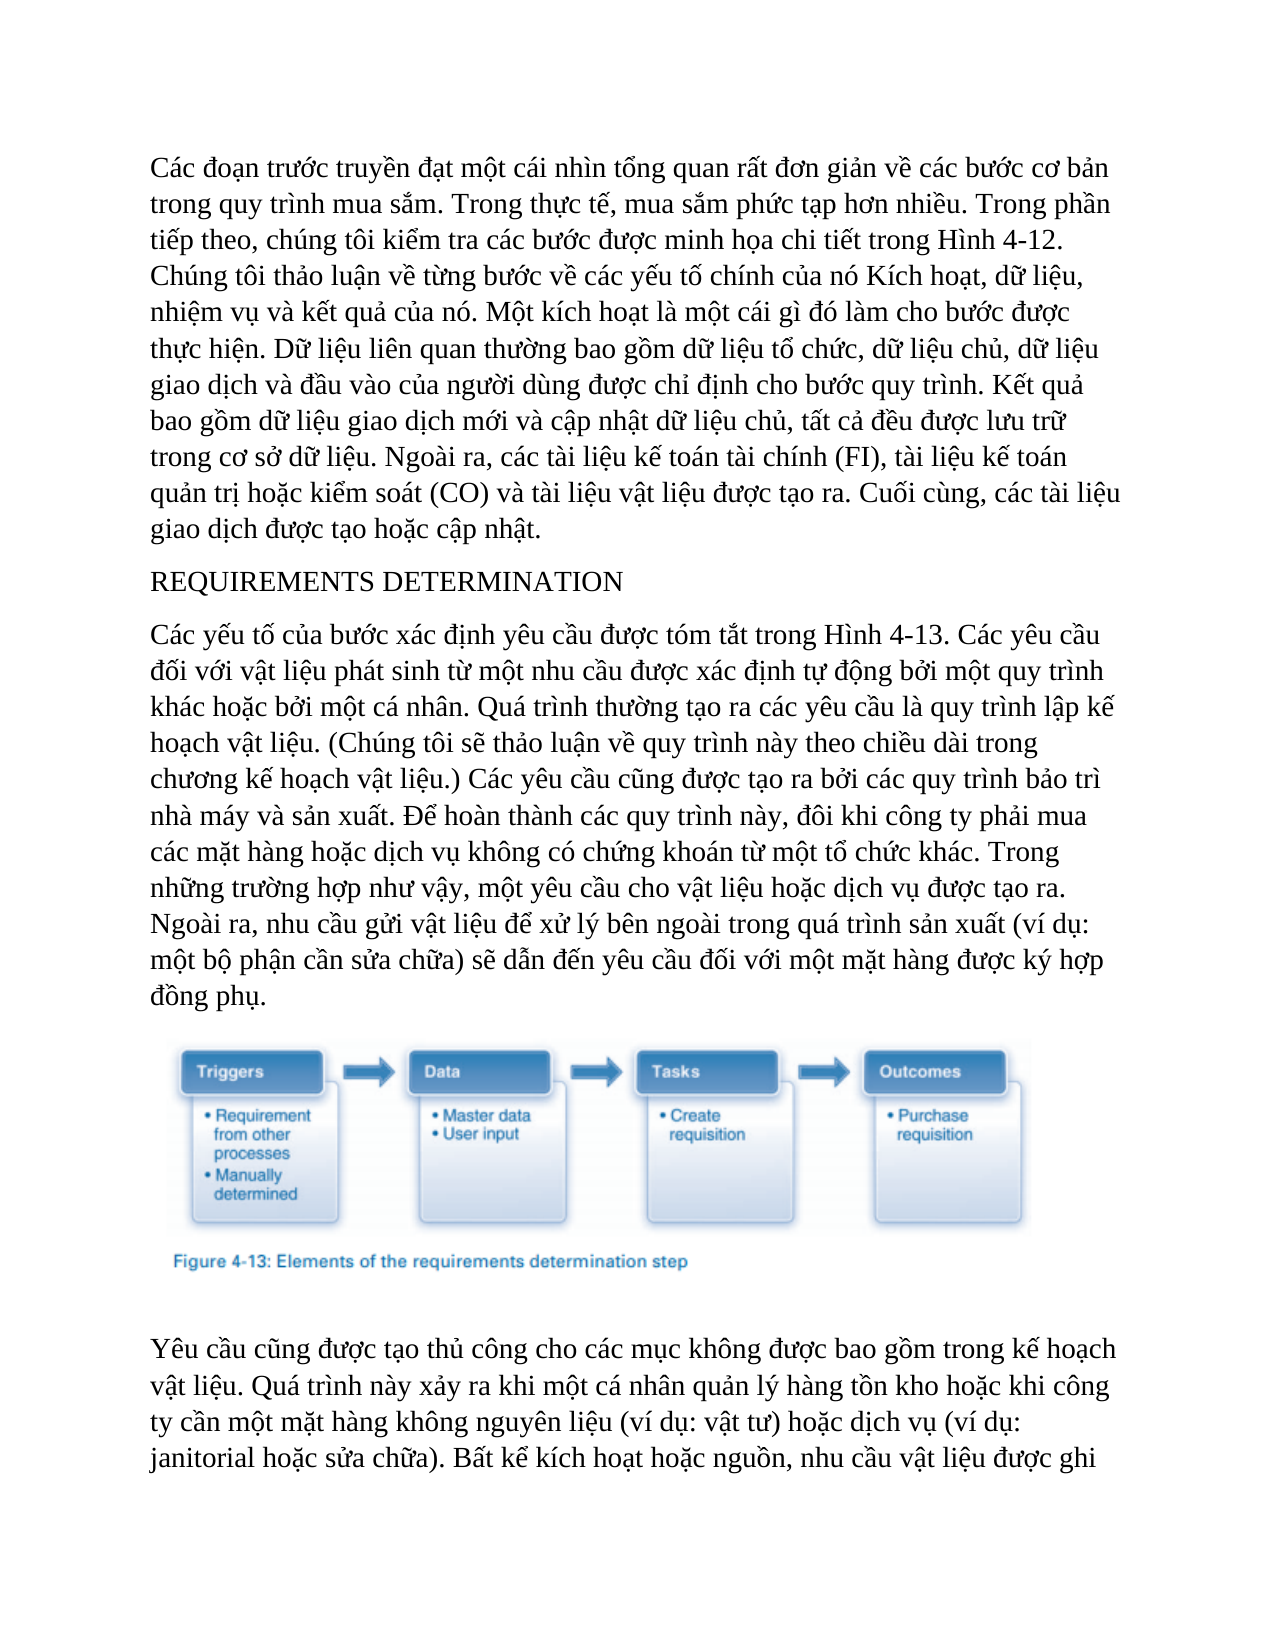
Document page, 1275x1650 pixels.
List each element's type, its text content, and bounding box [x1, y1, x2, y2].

text Các đoạn trước truyền đạt một cái nhìn tổng quan rất đơn giản về các bước cơ bản trong quy trình mua sắm. Trong thực tế, mua sắm phức tạp hơn nhiều. Trong phần tiếp theo, chúng tôi kiểm tra các bước được minh họa chi tiết trong Hình 4-12. Chúng tôi thảo luận về từng bước về các yếu tố chính của nó Kích hoạt, dữ liệu, nhiệm vụ và kết quả của nó. Một kích hoạt là một cái gì đó làm cho bước được thực hiện. Dữ liệu liên quan thường bao gồm dữ liệu tổ chức, dữ liệu chủ, dữ liệu giao dịch và đầu vào của người dùng được chỉ định cho bước quy trình. Kết quả bao gồm dữ liệu giao dịch mới và cập nhật dữ liệu chủ, tất cả đều được lưu trữ trong cơ sở dữ liệu. Ngoài ra, các tài liệu kế toán tài chính (FI), tài liệu kế toán quản trị hoặc kiểm soát (CO) và tài liệu vật liệu được tạo ra. Cuối cùng, các tài liệu giao dịch được tạo hoặc cập nhật. [150, 150, 1125, 545]
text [150, 1331, 1125, 1473]
text REQUIREMENTS DETERMINATION [150, 564, 1125, 598]
picture [150, 1031, 1069, 1313]
text Các yếu tố của bước xác định yêu cầu được tóm tắt trong Hình 4-13. Các yêu cầu đối với vật liệu phát sinh từ một nhu cầu được xác định tự động bởi một quy trình khác hoặc bởi một cá nhân. Quá trình thường tạo ra các yêu cầu là quy trình lập kế hoạch vật liệu. (Chúng tôi sẽ thảo luận về quy trình này theo chiều dài trong chương kế hoạch vật liệu.) Các yêu cầu cũng được tạo ra bởi các quy trình bảo trì nhà máy và sản xuất. Để hoàn thành các quy trình này, đôi khi công ty phải mua các mặt hàng hoặc dịch vụ không có chứng khoán từ một tổ chức khác. Trong những trường hợp như vậy, một yêu cầu cho vật liệu hoặc dịch vụ được tạo ra. Ngoài ra, nhu cầu gửi vật liệu để xử lý bên ngoài trong quá trình sản xuất (ví dụ: một bộ phận cần sửa chữa) sẽ dẫn đến yêu cầu đối với một mặt hàng được ký hợp đồng phụ. [150, 617, 1125, 1012]
